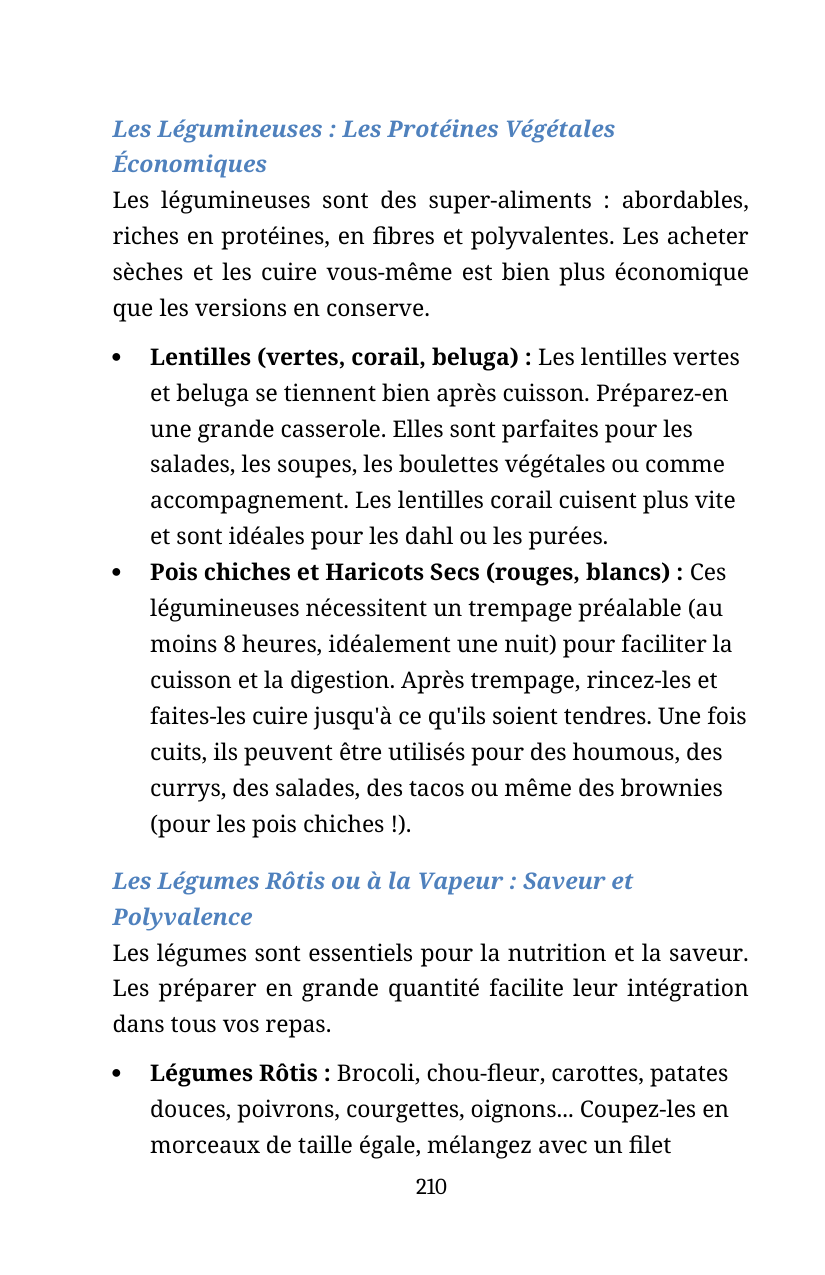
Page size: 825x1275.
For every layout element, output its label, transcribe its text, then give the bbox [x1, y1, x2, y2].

subtitle Les Légumineuses : Les Protéines Végétales Économiques [112, 112, 750, 180]
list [112, 1057, 750, 1160]
subtitle Les Légumes Rôtis ou à la Vapeur : Saveur et Polyvalence [112, 864, 750, 932]
text Les légumineuses sont des super-aliments : abordables, riches en protéines, en fibres et polyvalentes. Les acheter sèches et les cuire vous-même est bien plus économique que les versions en conserve. [112, 184, 750, 323]
list Pois chiches et Haricots Secs (rouges, blancs) : Ces légumineuses nécessitent un trempage préalable (au moins 8 heures, idéalement une nuit) pour faciliter la cuisson et la digestion. Après trempage, rincez-les et faites-les cuire jusqu'à ce qu'ils soient tendres. Une fois cuits, ils peuvent être utilisés pour des houmous, des currys, des salades, des tacos ou même des brownies (pour les pois chiches !). [112, 556, 750, 839]
list Lentilles (vertes, corail, beluga) : Les lentilles vertes et beluga se tiennent bien après cuisson. Préparez-en une grande casserole. Elles sont parfaites pour les salades, les soupes, les boulettes végétales ou comme accompagnement. Les lentilles corail cuisent plus vite et sont idéales pour les dahl ou les purées. [112, 341, 750, 552]
text Les légumes sont essentiels pour la nutrition et la saveur. Les préparer en grande quantité facilite leur intégration dans tous vos repas. [112, 936, 750, 1039]
